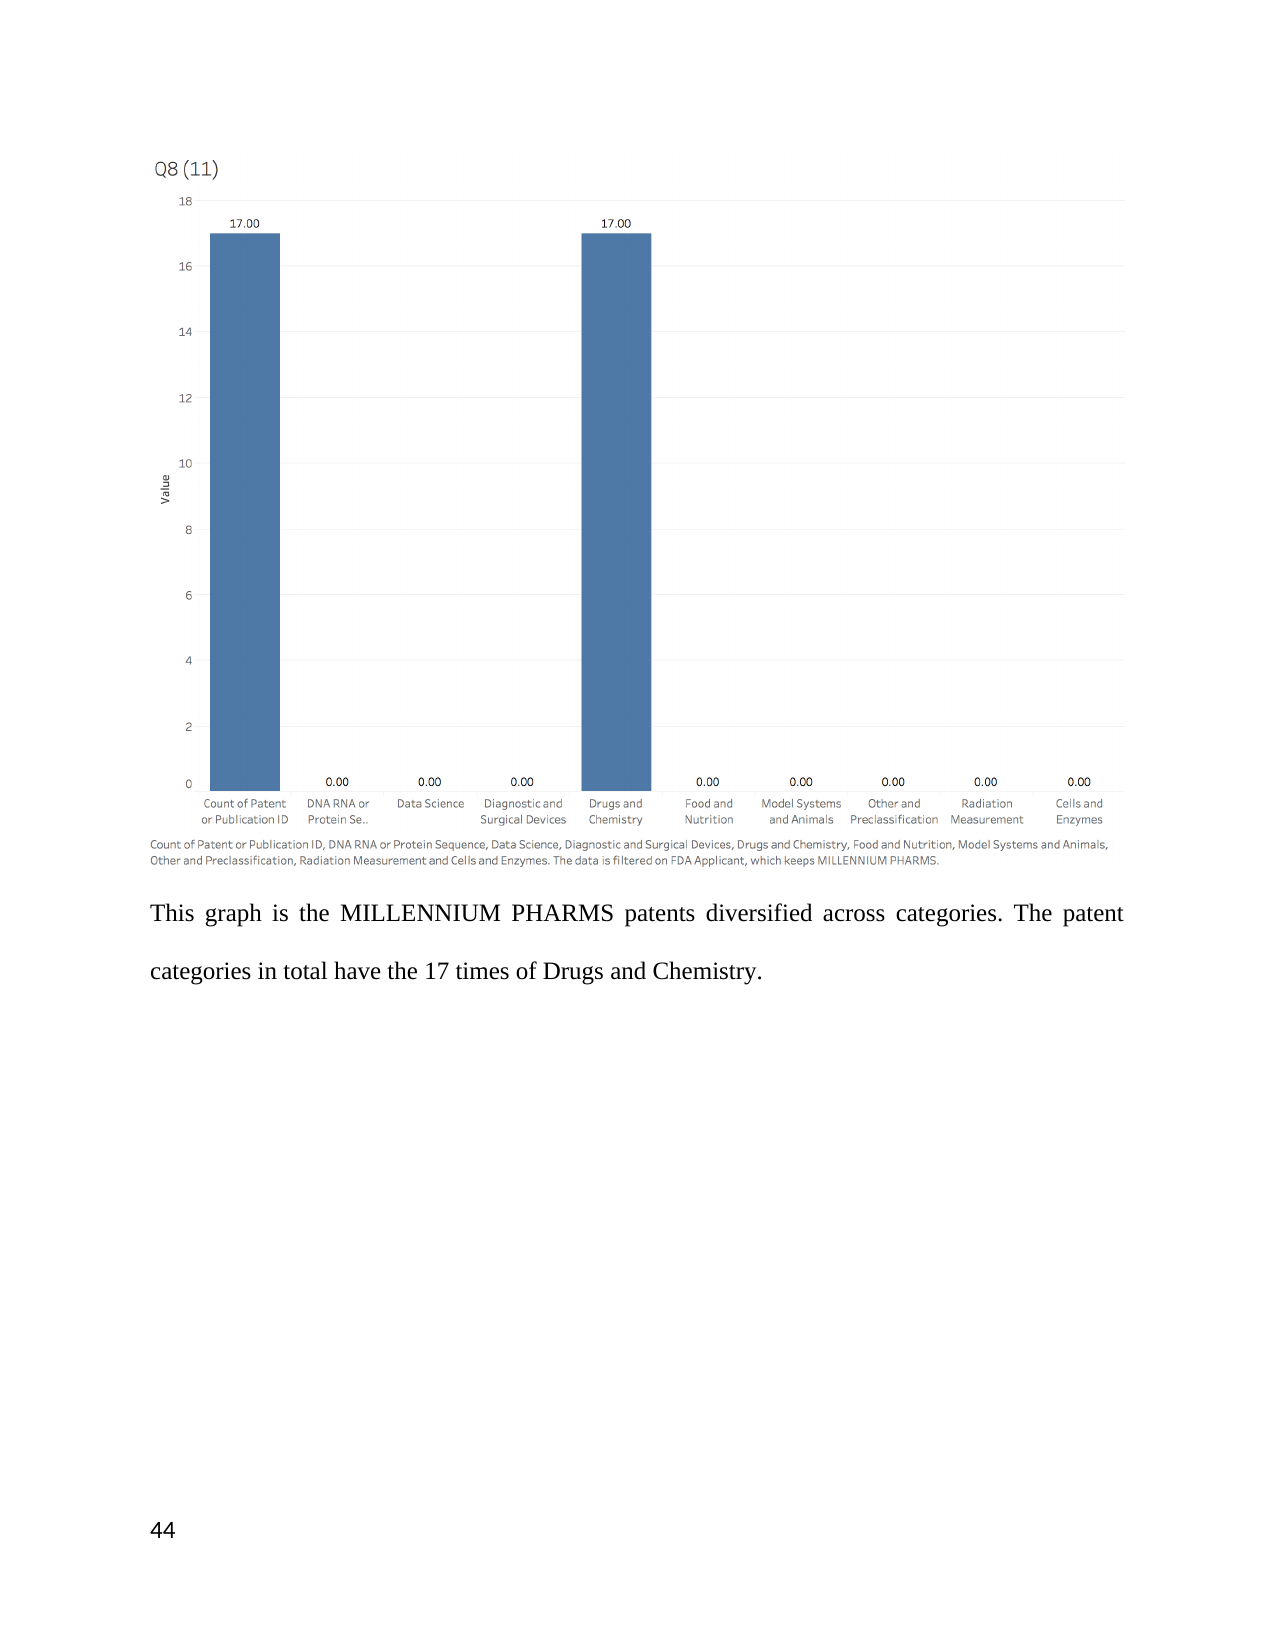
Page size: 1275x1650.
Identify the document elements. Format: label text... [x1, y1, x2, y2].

picture [150, 150, 1125, 868]
text This graph is the MILLENNIUM PHARMS patents diversified across categories. The patent categories in total have the 17 times of Drugs and Chemistry. [150, 898, 1125, 984]
